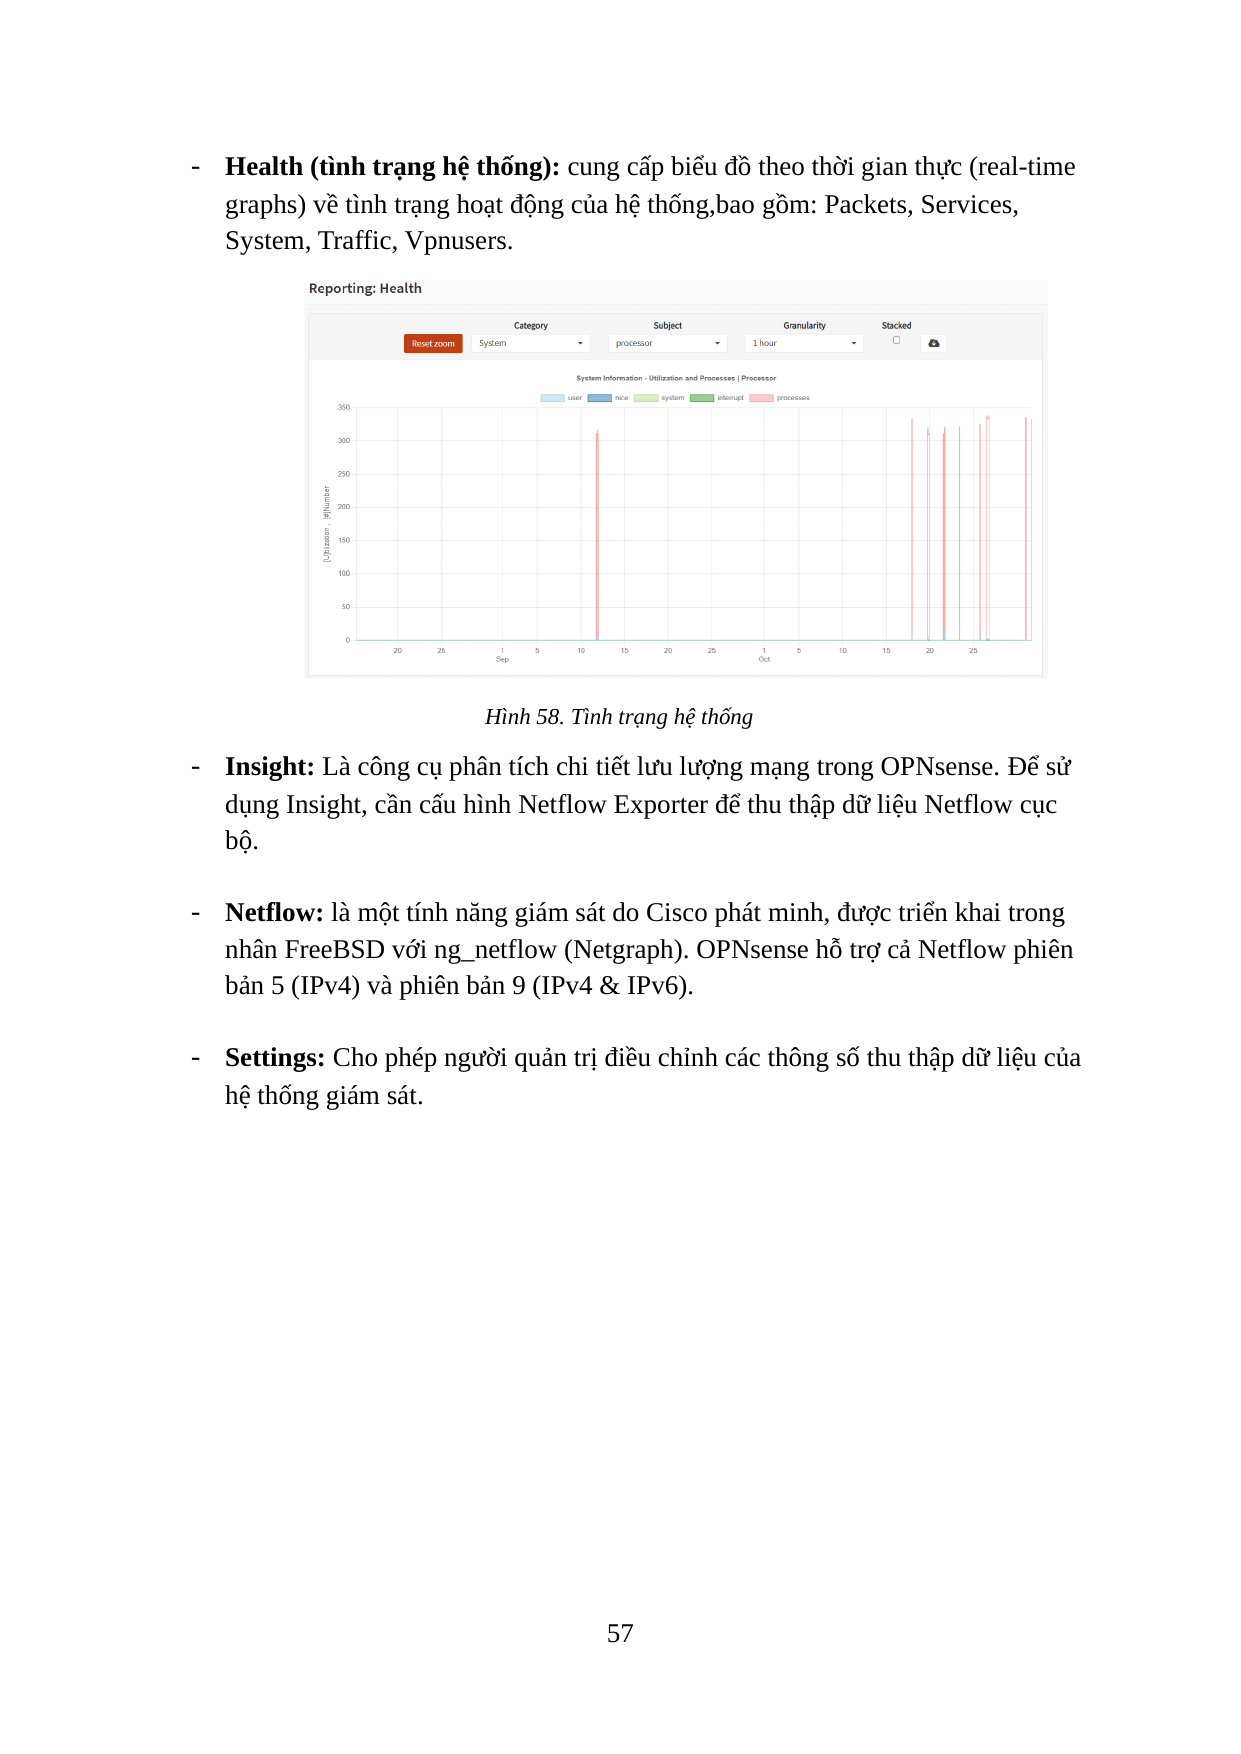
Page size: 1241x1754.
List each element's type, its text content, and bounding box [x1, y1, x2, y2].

list Settings: Cho phép người quản trị điều chỉnh các thông số thu thập dữ liệu của hệ thống giám sát. [187, 1041, 1090, 1110]
list Health (tình trạng hệ thống): cung cấp biểu đồ theo thời gian thực (real-time graphs) về tình trạng hoạt động của hệ thống,bao gồm: Packets, Services, System, Traffic, Vpnusers. [187, 150, 1090, 255]
text Hình 58. Tình trạng hệ thống [150, 703, 1090, 729]
picture [304, 280, 1049, 678]
list Netflow: là một tính năng giám sát do Cisco phát minh, được triển khai trong nhân FreeBSD với ng_netflow (Netgraph). OPNsense hỗ trợ cả Netflow phiên bản 5 (IPv4) và phiên bản 9 (IPv4 & IPv6). [187, 896, 1090, 1001]
list Insight: Là công cụ phân tích chi tiết lưu lượng mạng trong OPNsense. Để sử dụng Insight, cần cấu hình Netflow Exporter để thu thập dữ liệu Netflow cục bộ. [187, 750, 1090, 855]
